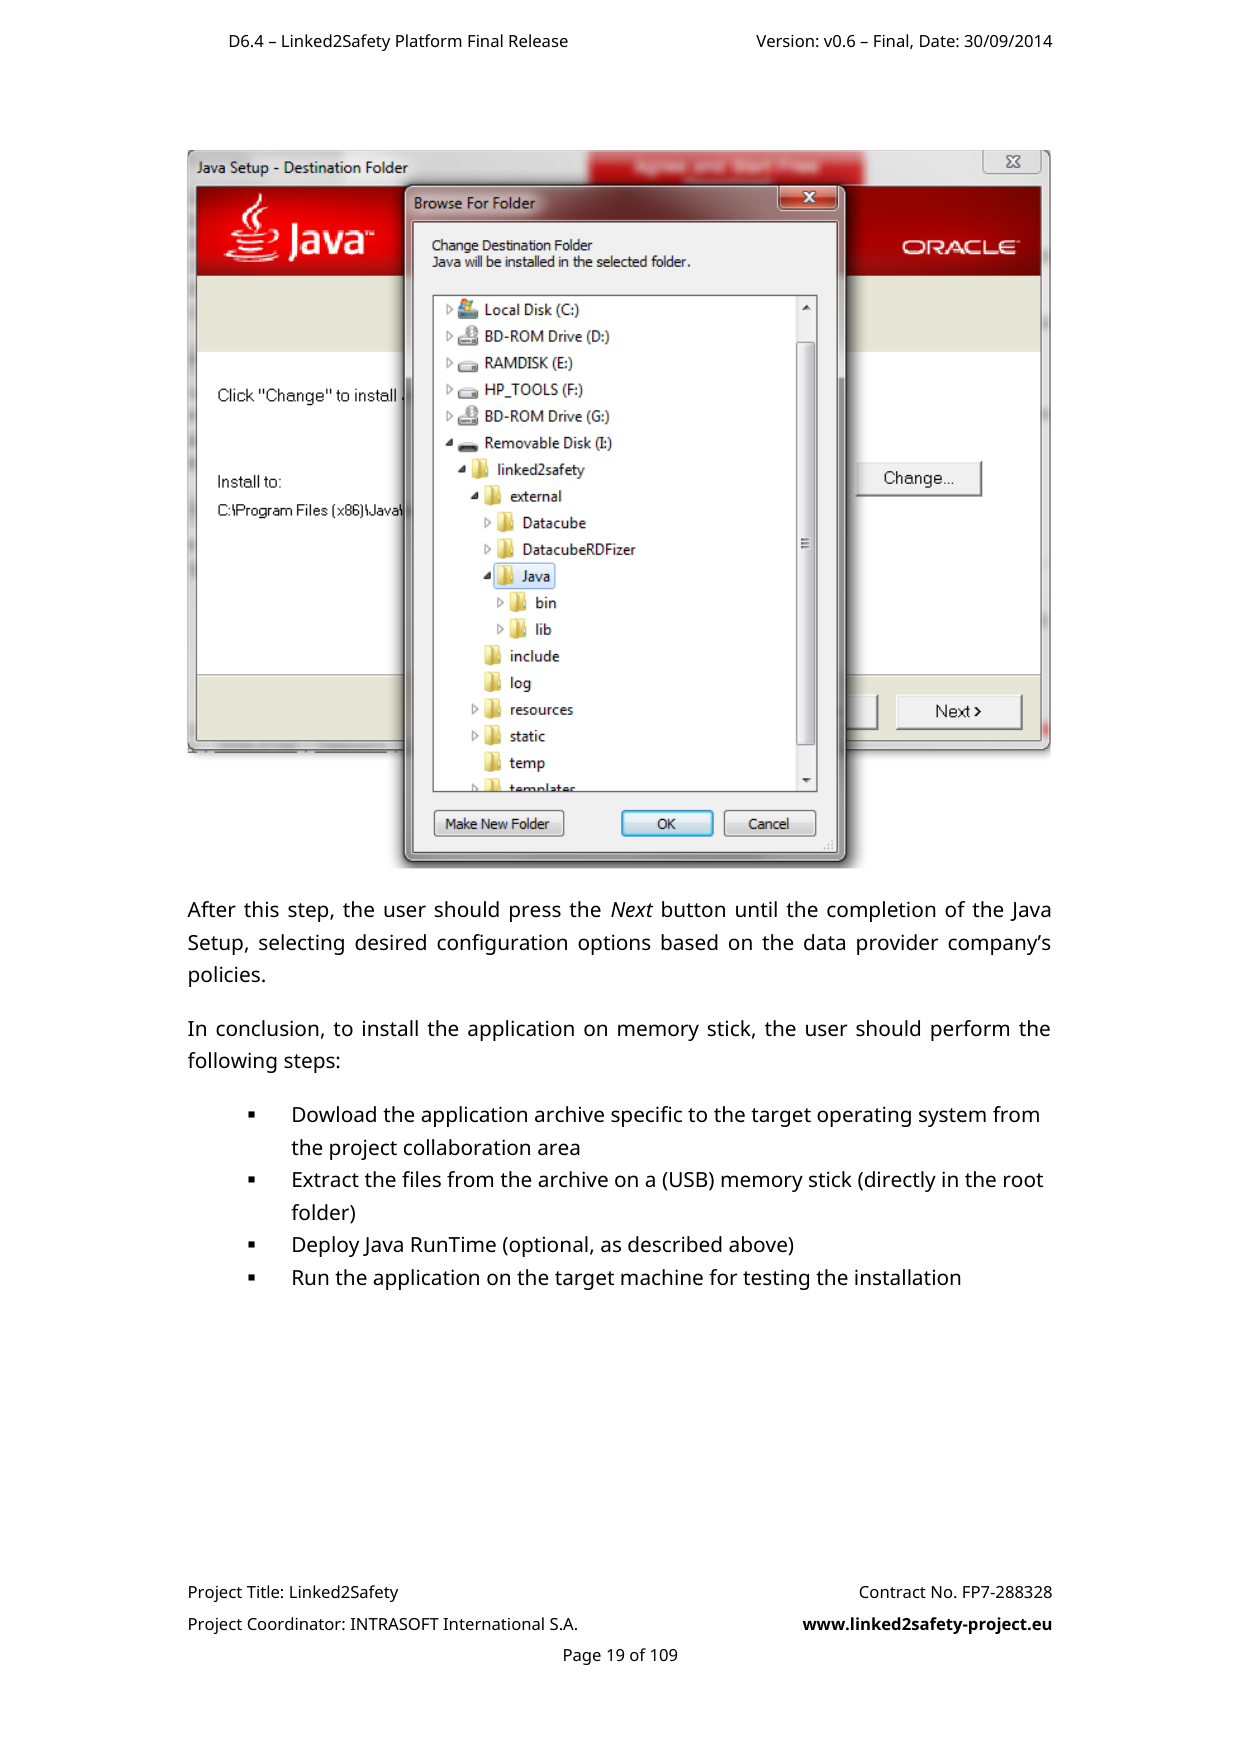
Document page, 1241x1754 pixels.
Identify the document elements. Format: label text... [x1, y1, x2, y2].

list Deploy Java RunTime (optional, as described above) [247, 1230, 1053, 1259]
list Extract the files from the archive on a (USB) memory stick (directly in the root folder) [247, 1165, 1053, 1226]
list Dowload the application archive specific to the target operating system from the project collaboration area [247, 1100, 1053, 1161]
list Run the application on the target machine for testing the installation [247, 1263, 1053, 1291]
picture [187, 150, 1052, 871]
text After this step, the user should press the Next button until the completion of the Java Setup, selecting desired configuration options based on the data provider company’s policies. [187, 895, 1053, 989]
text In conclusion, to install the application on memory stick, the user should perform the following steps: [187, 1014, 1053, 1075]
